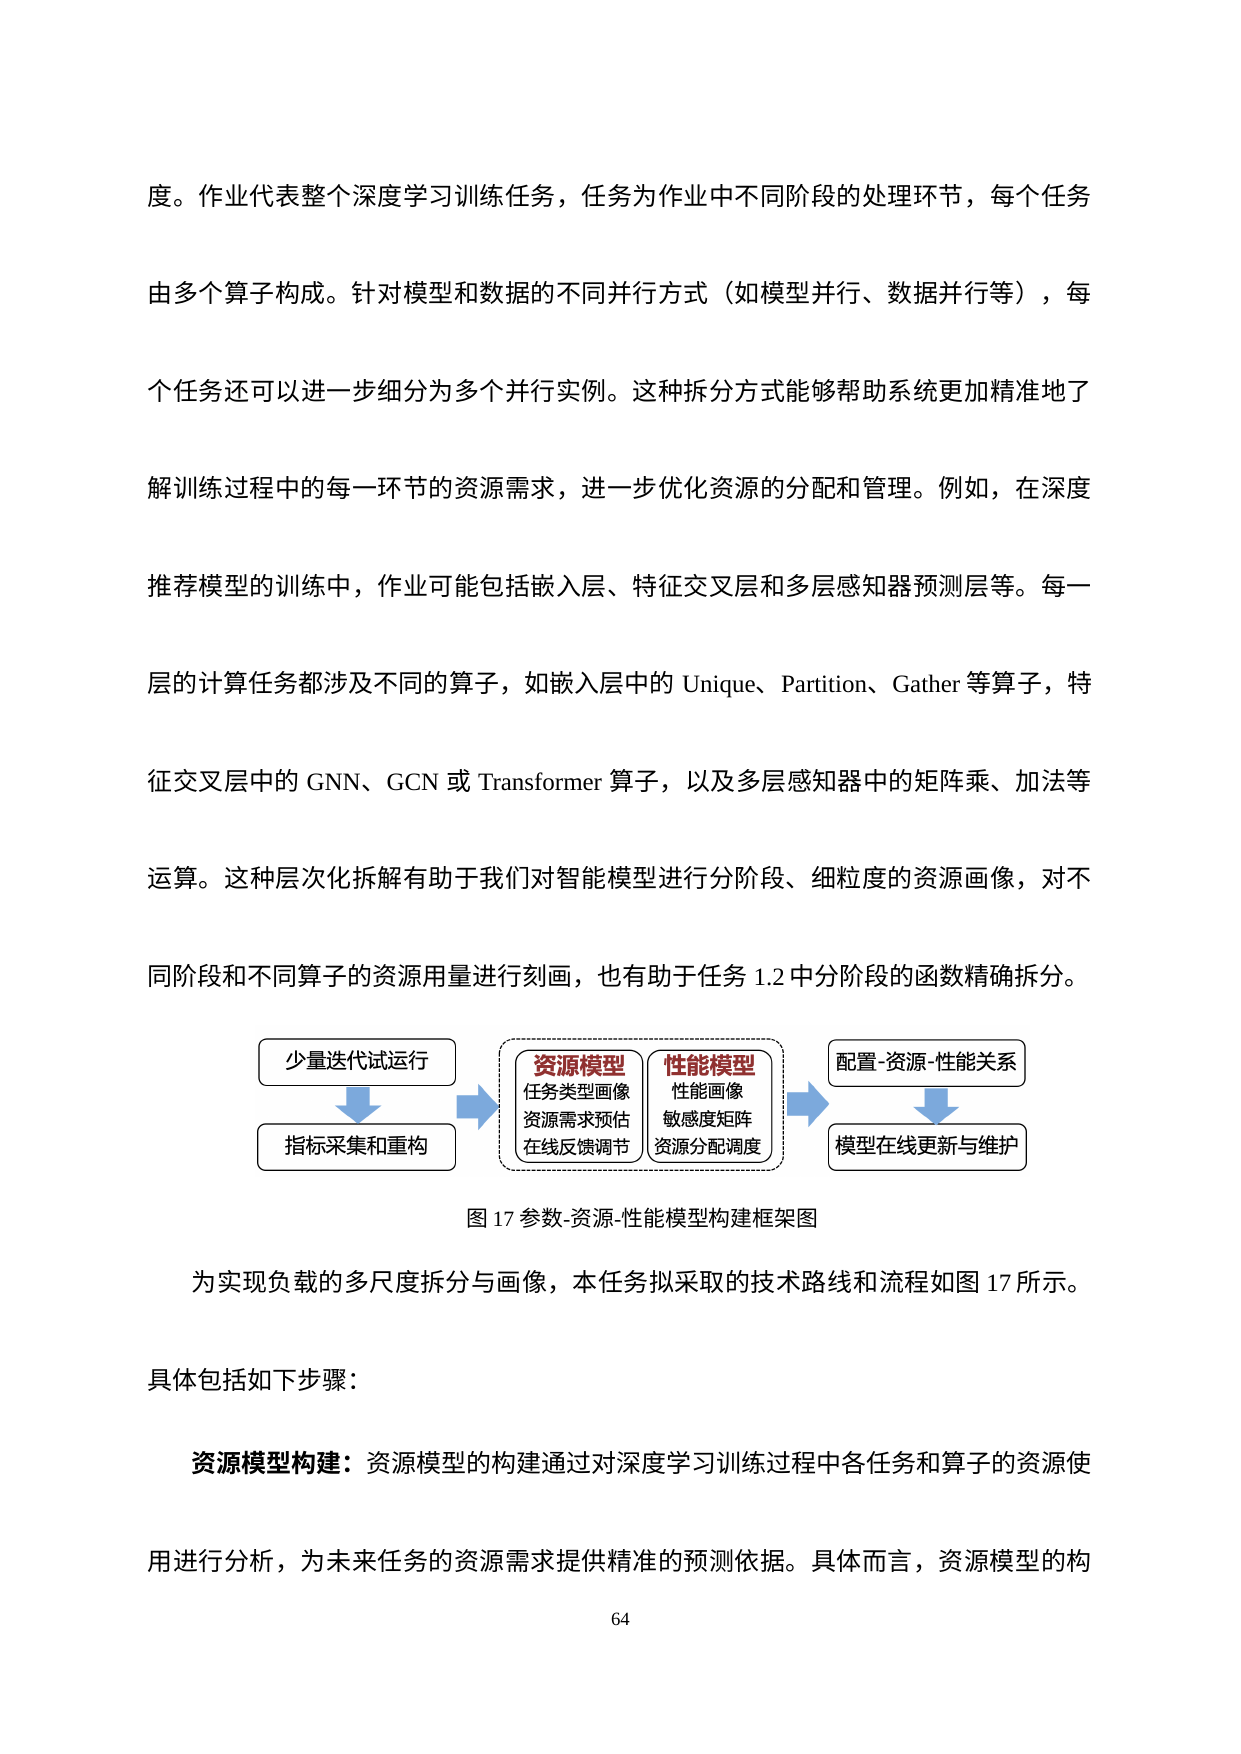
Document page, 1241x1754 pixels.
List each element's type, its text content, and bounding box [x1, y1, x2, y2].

text 为实现负载的多尺度拆分与画像，本任务拟采取的技术路线和流程如图17所示。具体包括如下步骤： [148, 1248, 1092, 1411]
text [148, 162, 1092, 1007]
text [148, 1429, 1092, 1592]
picture [254, 1025, 1030, 1177]
text 图17 参数-资源-性能模型构建框架图 [191, 1200, 1092, 1233]
